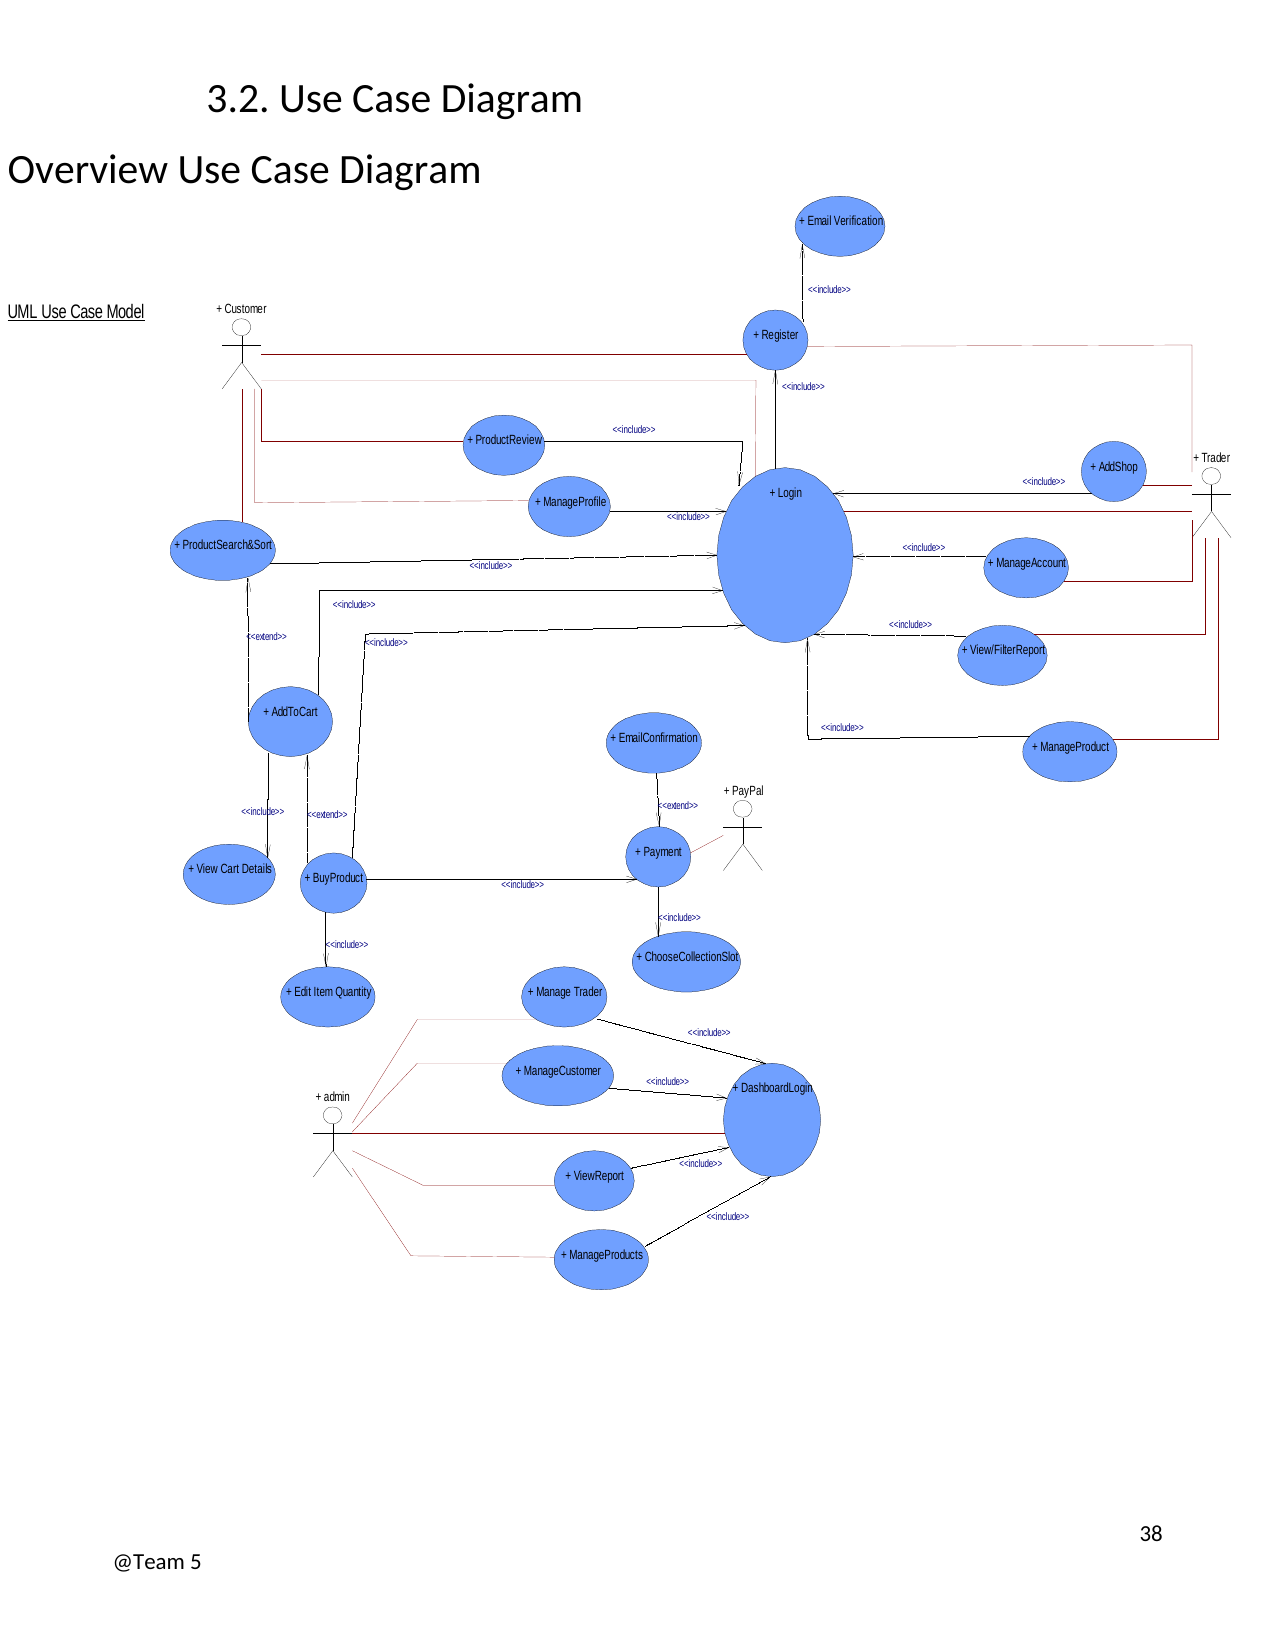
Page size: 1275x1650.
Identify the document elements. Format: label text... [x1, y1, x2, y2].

text 3.2. Use Case Diagram [206, 72, 1162, 122]
text Overview Use Case Diagram [7, 143, 1162, 1290]
